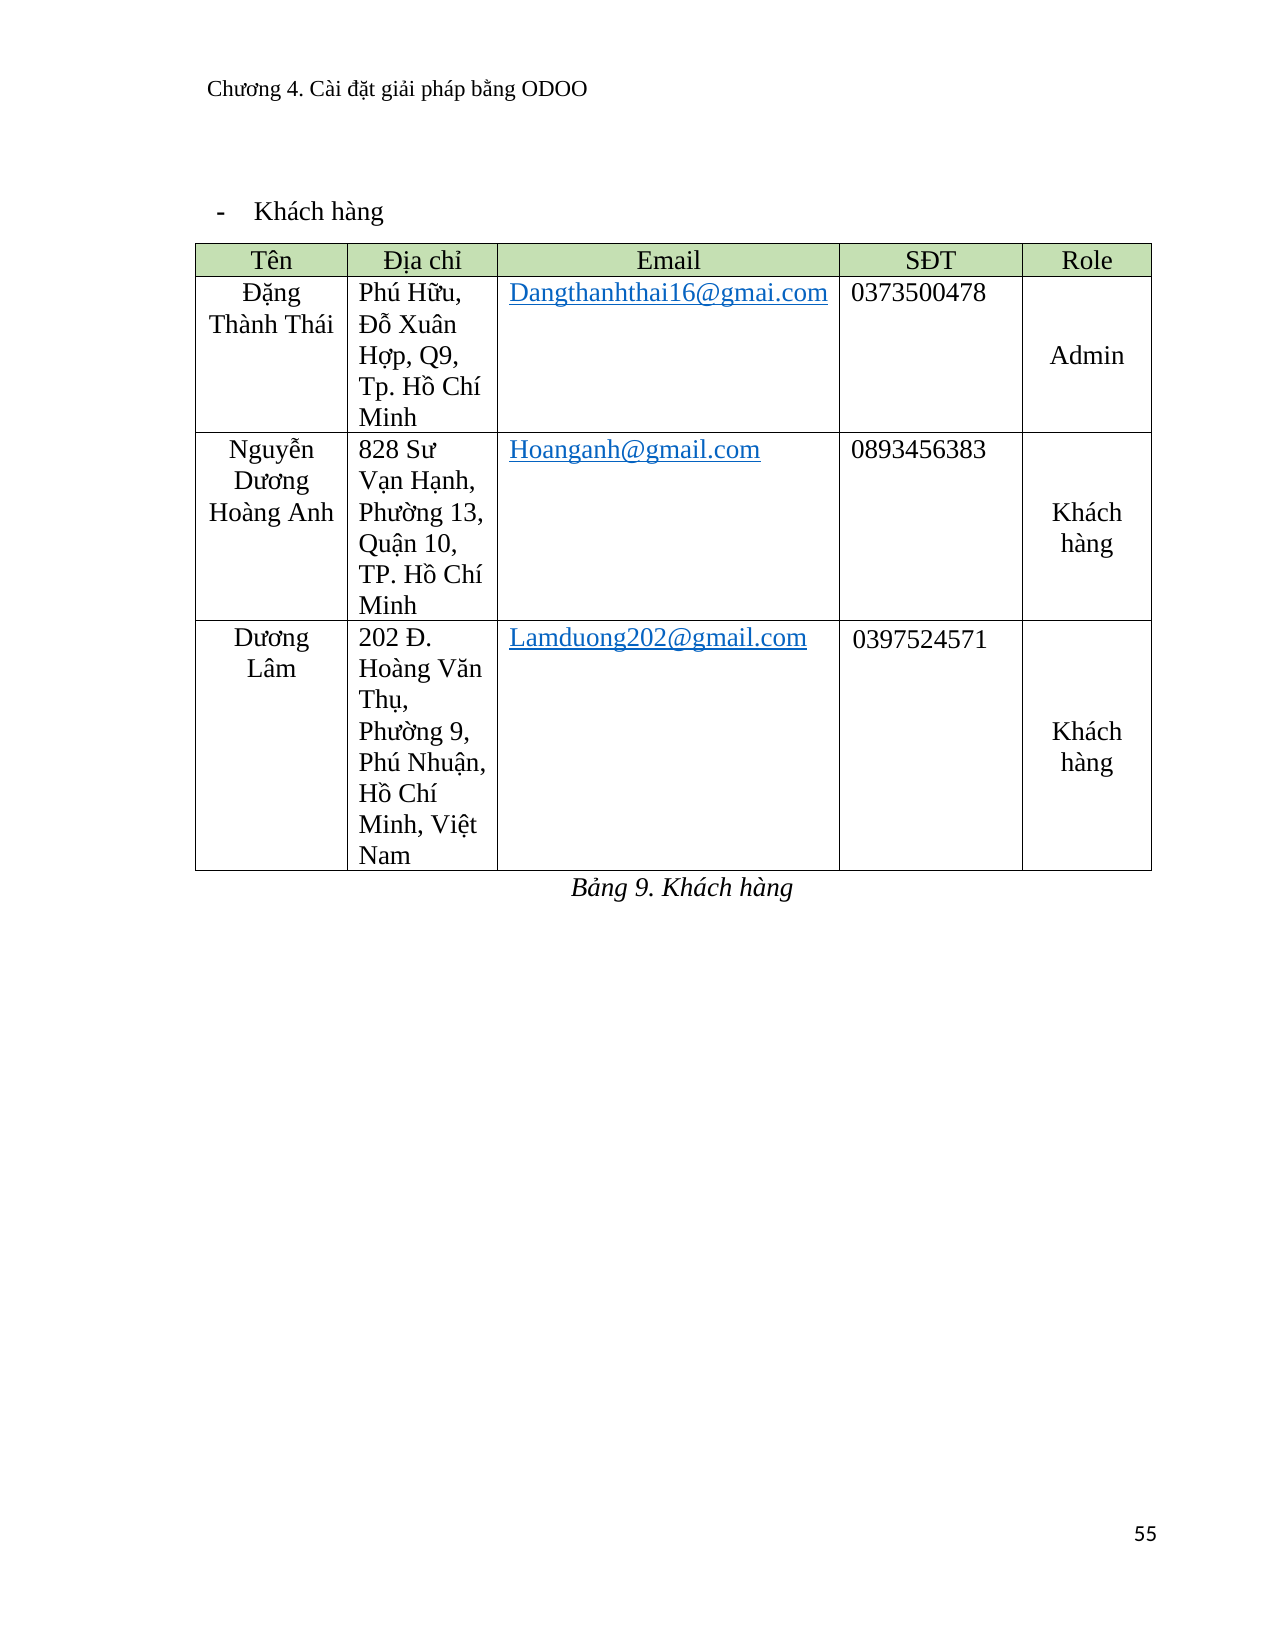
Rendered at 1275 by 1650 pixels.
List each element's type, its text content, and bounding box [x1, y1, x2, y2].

table_cell Lamduong202@gmail.com [498, 621, 839, 870]
table_header Role [1023, 244, 1151, 276]
table_header Địa chỉ [348, 244, 497, 276]
table_cell Nguyễn Dương Hoàng Anh [196, 433, 347, 620]
table_cell Admin [1023, 277, 1151, 432]
table_cell Khách hàng [1023, 621, 1151, 870]
table_cell Khách hàng [1023, 433, 1151, 620]
table_cell [840, 621, 1022, 870]
table_cell Phú Hữu, Đỗ Xuân Hợp, Q9, Tp. Hồ Chí Minh [348, 277, 497, 432]
table_cell 828 Sư Vạn Hạnh, Phường 13, Quận 10, TP. Hồ Chí Minh [348, 433, 497, 620]
table_header Tên [196, 244, 347, 276]
table_cell Dương Lâm [196, 621, 347, 870]
table_cell 0893456383 [840, 433, 1022, 620]
table_cell 202 Đ. Hoàng Văn Thụ, Phường 9, Phú Nhuận, Hồ Chí Minh, Việt Nam [348, 621, 497, 870]
table_header Email [498, 244, 839, 276]
table_cell 0373500478 [840, 277, 1022, 432]
list Khách hàng [216, 196, 1157, 227]
table_cell Hoanganh@gmail.com [498, 433, 839, 620]
table_header SĐT [840, 244, 1022, 276]
table_cell Đặng Thành Thái [196, 277, 347, 432]
table_cell Dangthanhthai16@gmai.com [498, 277, 839, 432]
text Bảng 9. Khách hàng [207, 871, 1157, 903]
